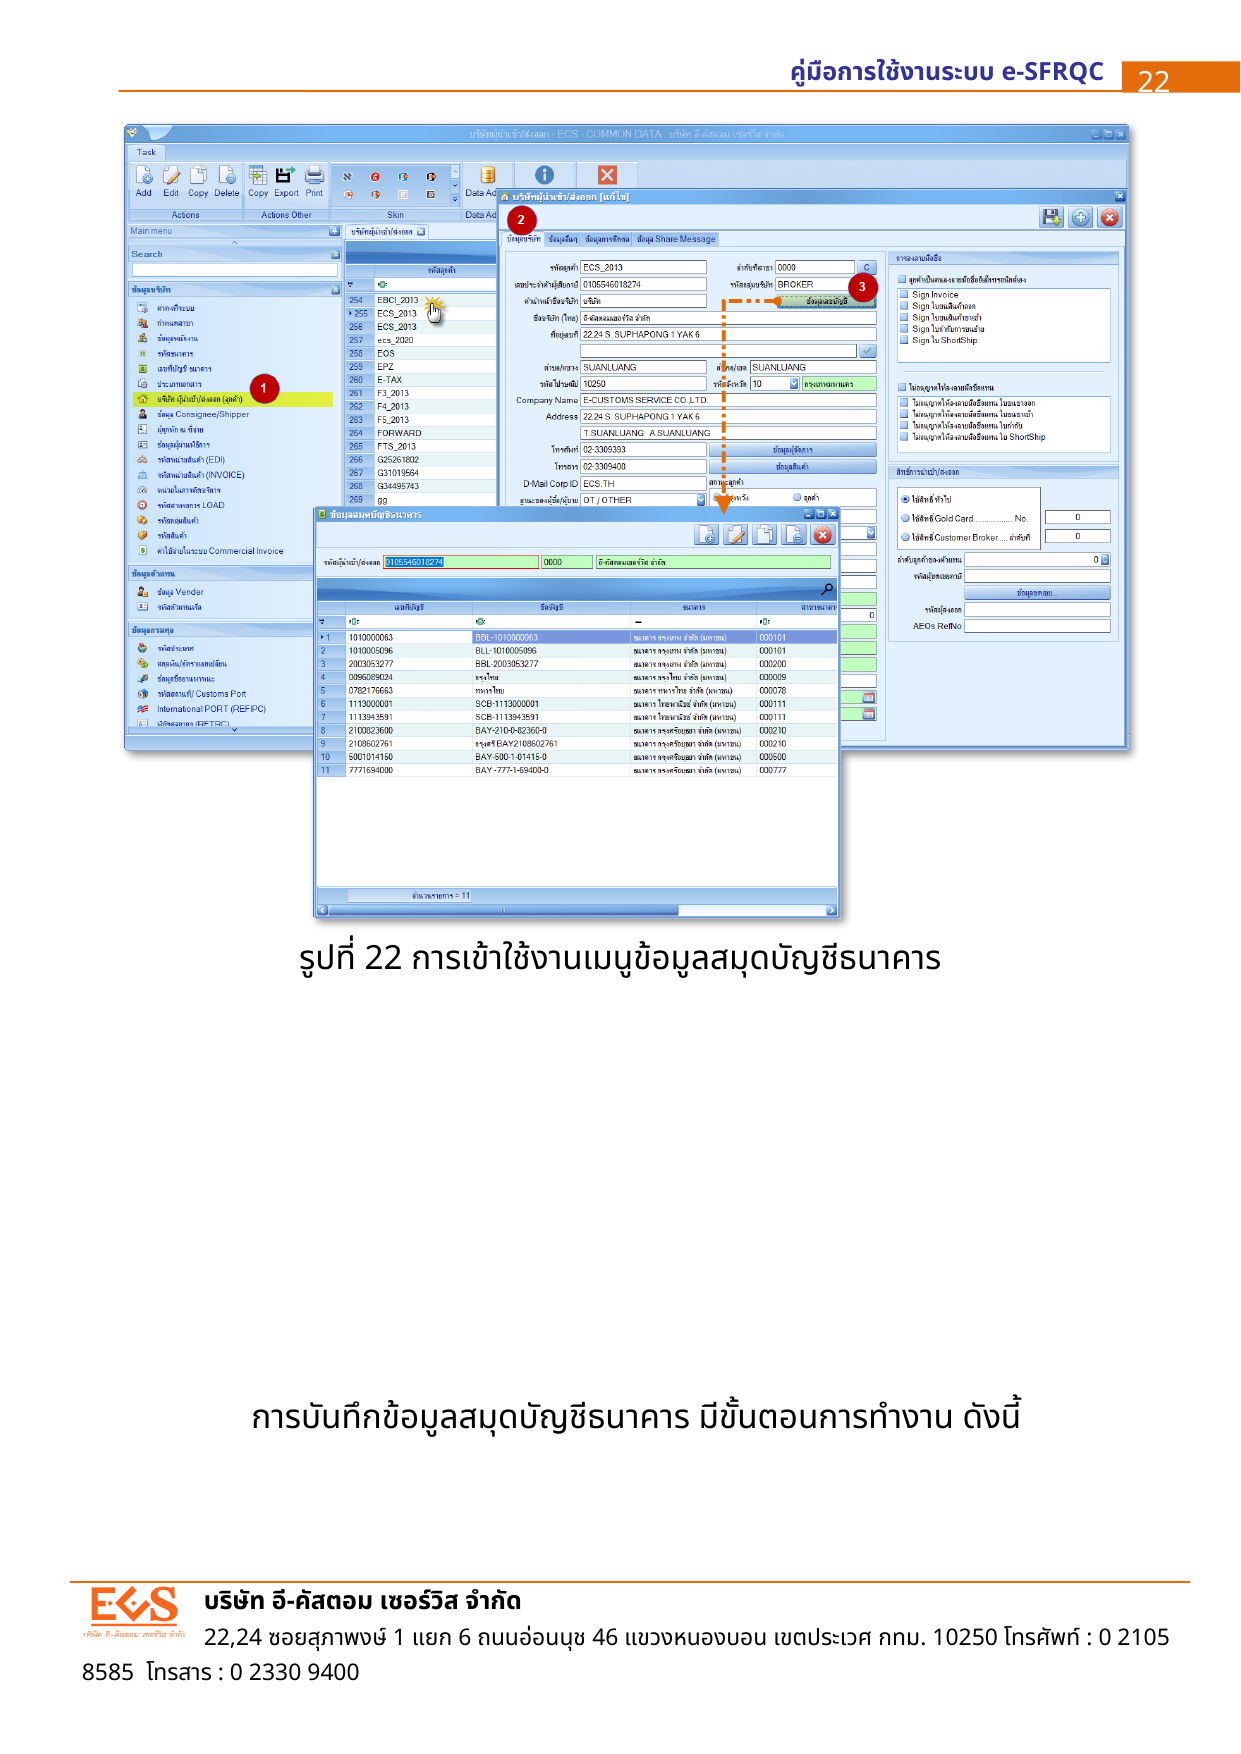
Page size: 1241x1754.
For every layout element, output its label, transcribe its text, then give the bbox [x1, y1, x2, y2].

picture [124, 124, 1129, 919]
picture [81, 1585, 185, 1636]
text รูปที่ 22 การเข้าใช้งานเมนูข้อมูลสมุดบัญชีธนาคาร [118, 934, 1122, 984]
text การบันทึกข้อมูลสมุดบัญชีธนาคาร มีขั้นตอนการทำงาน ดังนี้ [118, 1393, 1122, 1444]
